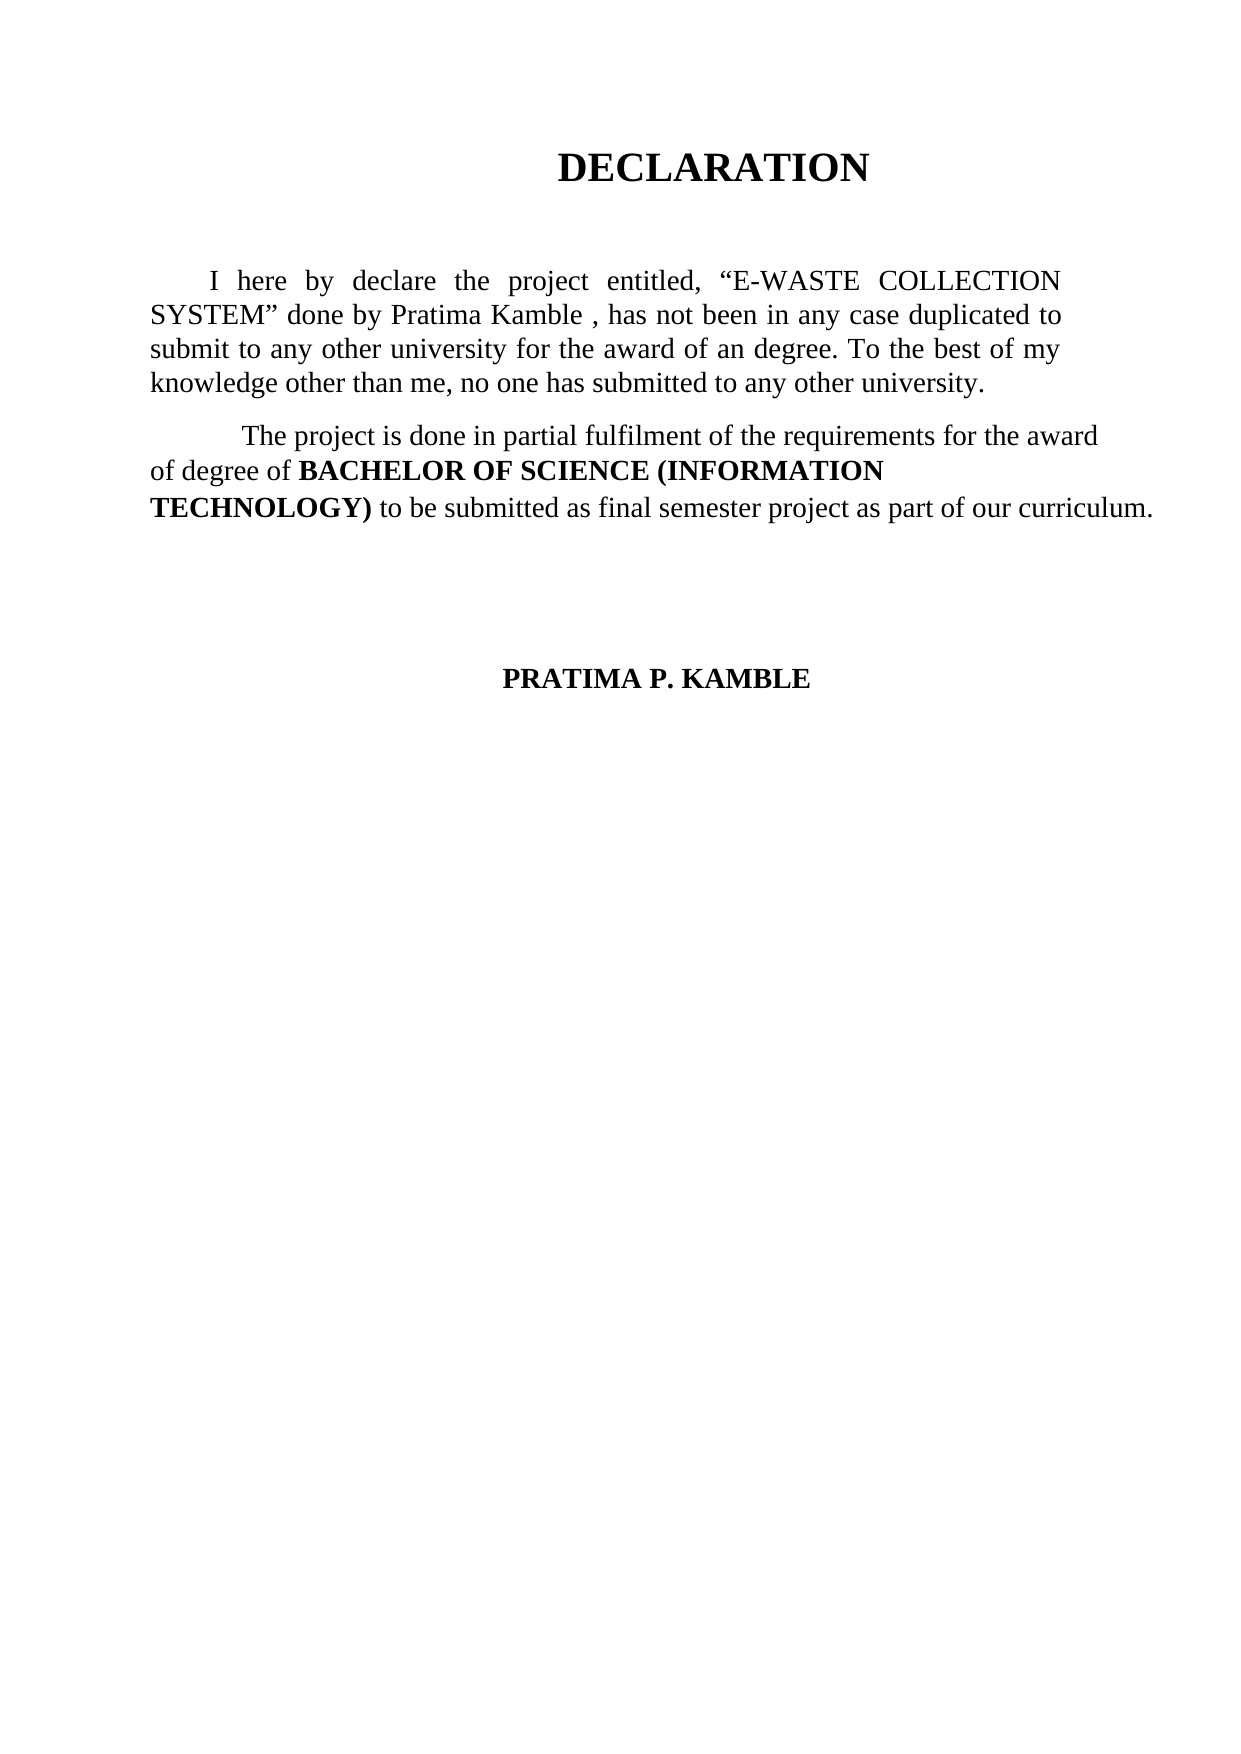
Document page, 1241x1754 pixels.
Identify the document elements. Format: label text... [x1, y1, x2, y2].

text DECLARATION [249, 143, 1178, 191]
subtitle of degree of BACHELOR OF SCIENCE (INFORMATION [150, 453, 1178, 487]
text TECHNOLOGY) to be submitted as final semester project as part of our curriculum. [150, 490, 1157, 524]
text I here by declare the project entitled, “E-WASTE COLLECTION SYSTEM” done by Pratima Kamble , has not been in any case duplicated to submit to any other university for the award of an degree. To the best of my knowledge other than me, no one has submitted to any other university. [150, 263, 1062, 399]
text The project is done in partial fulfilment of the requirements for the award [136, 418, 1098, 452]
text PRATIMA P. KAMBLE [136, 662, 1178, 695]
